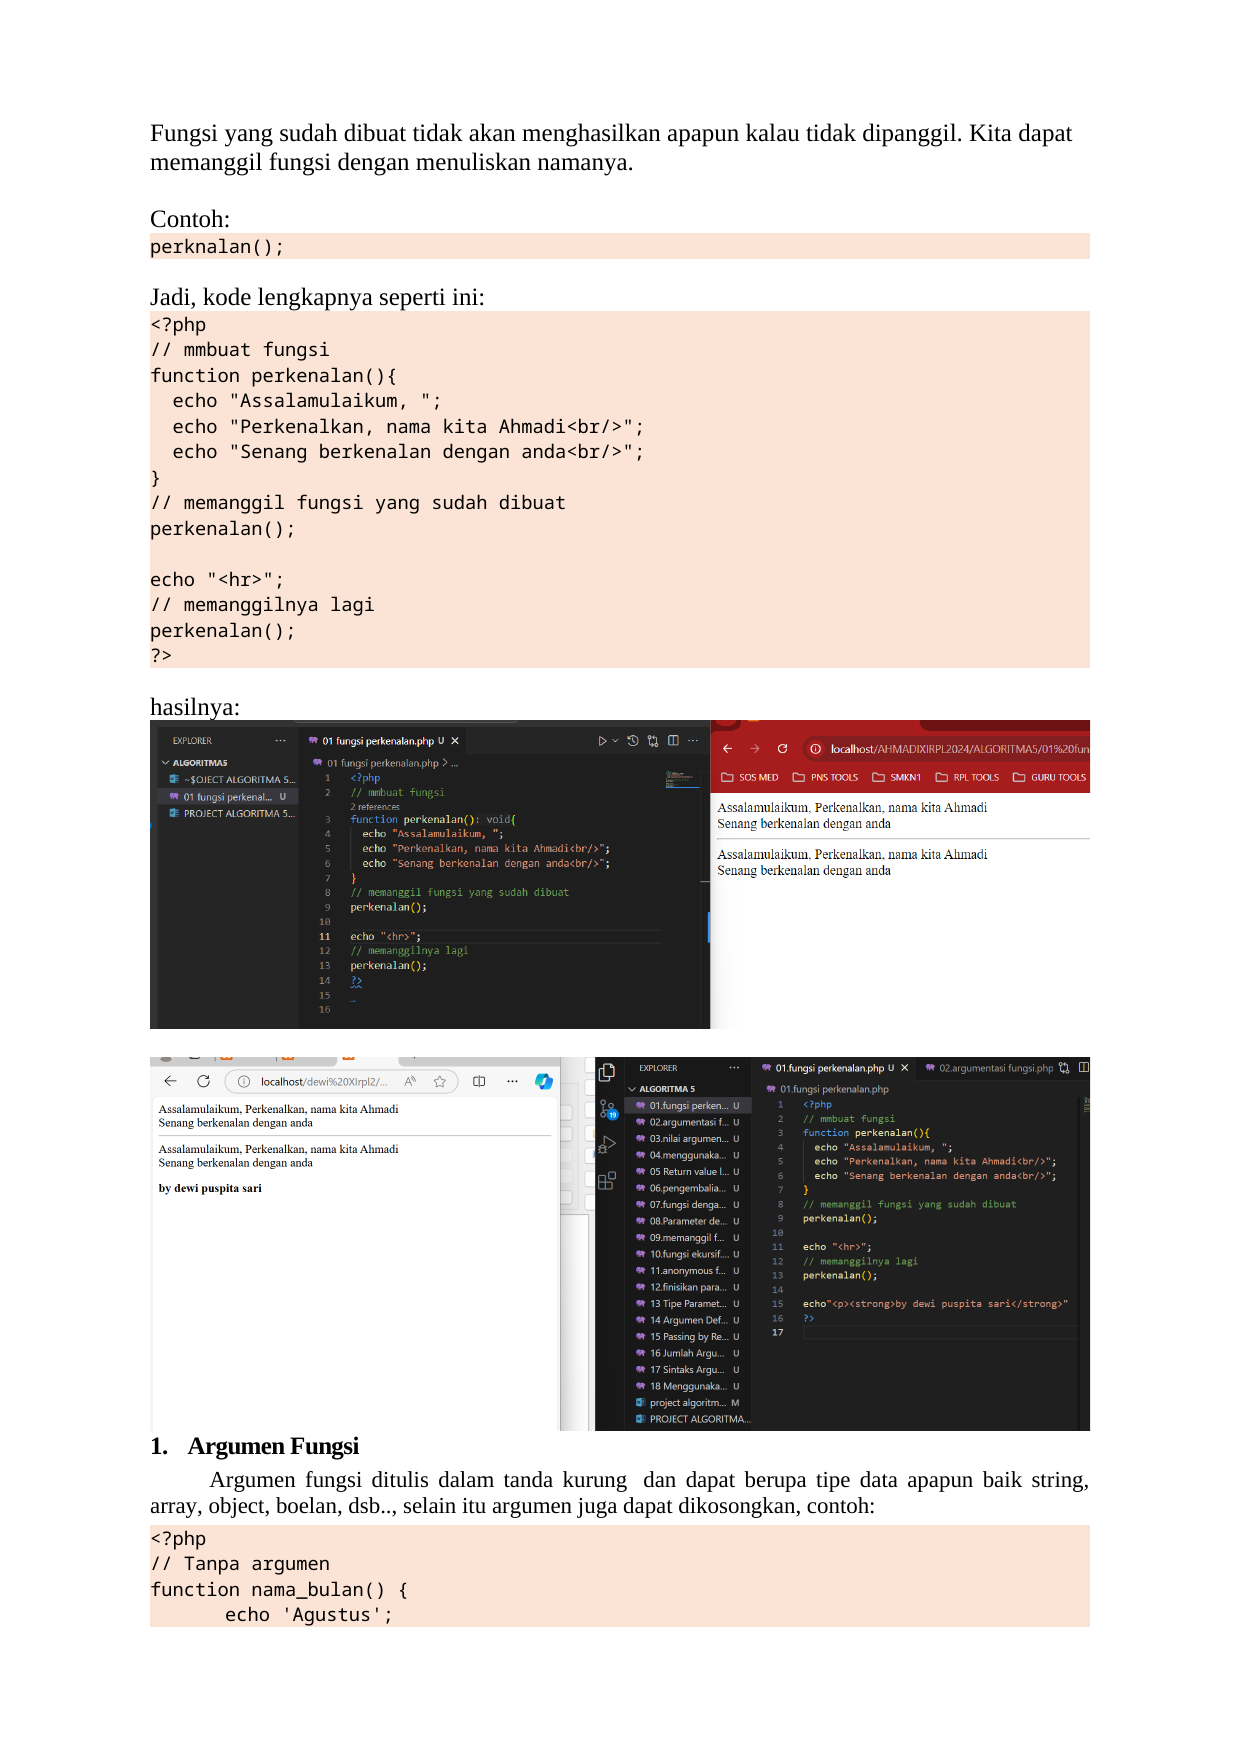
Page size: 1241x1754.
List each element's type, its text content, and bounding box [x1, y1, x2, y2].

text Fungsi yang sudah dibuat tidak akan menghasilkan apapun kalau tidak dipanggil. Kita dapat memanggil fungsi dengan menuliskan namanya. [150, 118, 1090, 176]
text // mmbuat fungsi [150, 337, 1090, 362]
text hasilnya: [150, 692, 1090, 720]
text function perkenalan(){ [150, 362, 1090, 388]
text function nama_bulan() { [150, 1576, 1090, 1601]
text ?> [150, 643, 1090, 668]
picture [150, 1057, 1091, 1431]
text <?php [150, 1525, 1090, 1550]
text echo 'Agustus'; [150, 1601, 1090, 1627]
text Contoh: [150, 204, 1090, 233]
text echo "Senang berkenalan dengan anda<br/>"; [150, 439, 1090, 464]
text // memanggil fungsi yang sudah dibuat [150, 490, 1090, 515]
picture [150, 720, 1091, 1029]
text perknalan(); [150, 233, 1090, 259]
text <?php [150, 311, 1090, 337]
text Argumen fungsi ditulis dalam tanda kurung dan dapat berupa tipe data apapun baik string, array, object, boelan, dsb.., selain itu argumen juga dapat dikosongkan, contoh: [150, 1466, 1090, 1519]
text perkenalan(); [150, 617, 1090, 643]
text // Tanpa argumen [150, 1550, 1090, 1576]
text // memanggilnya lagi [150, 592, 1090, 617]
text echo "Perkenalkan, nama kita Ahmadi<br/>"; [150, 413, 1090, 439]
text echo "Assalamulaikum, "; [150, 388, 1090, 413]
text echo "<hr>"; [150, 566, 1090, 592]
text Jadi, kode lengkapnya seperti ini: [150, 282, 1090, 311]
text perkenalan(); [150, 515, 1090, 541]
text } [150, 464, 1090, 490]
list Argumen Fungsi [150, 1431, 1090, 1460]
